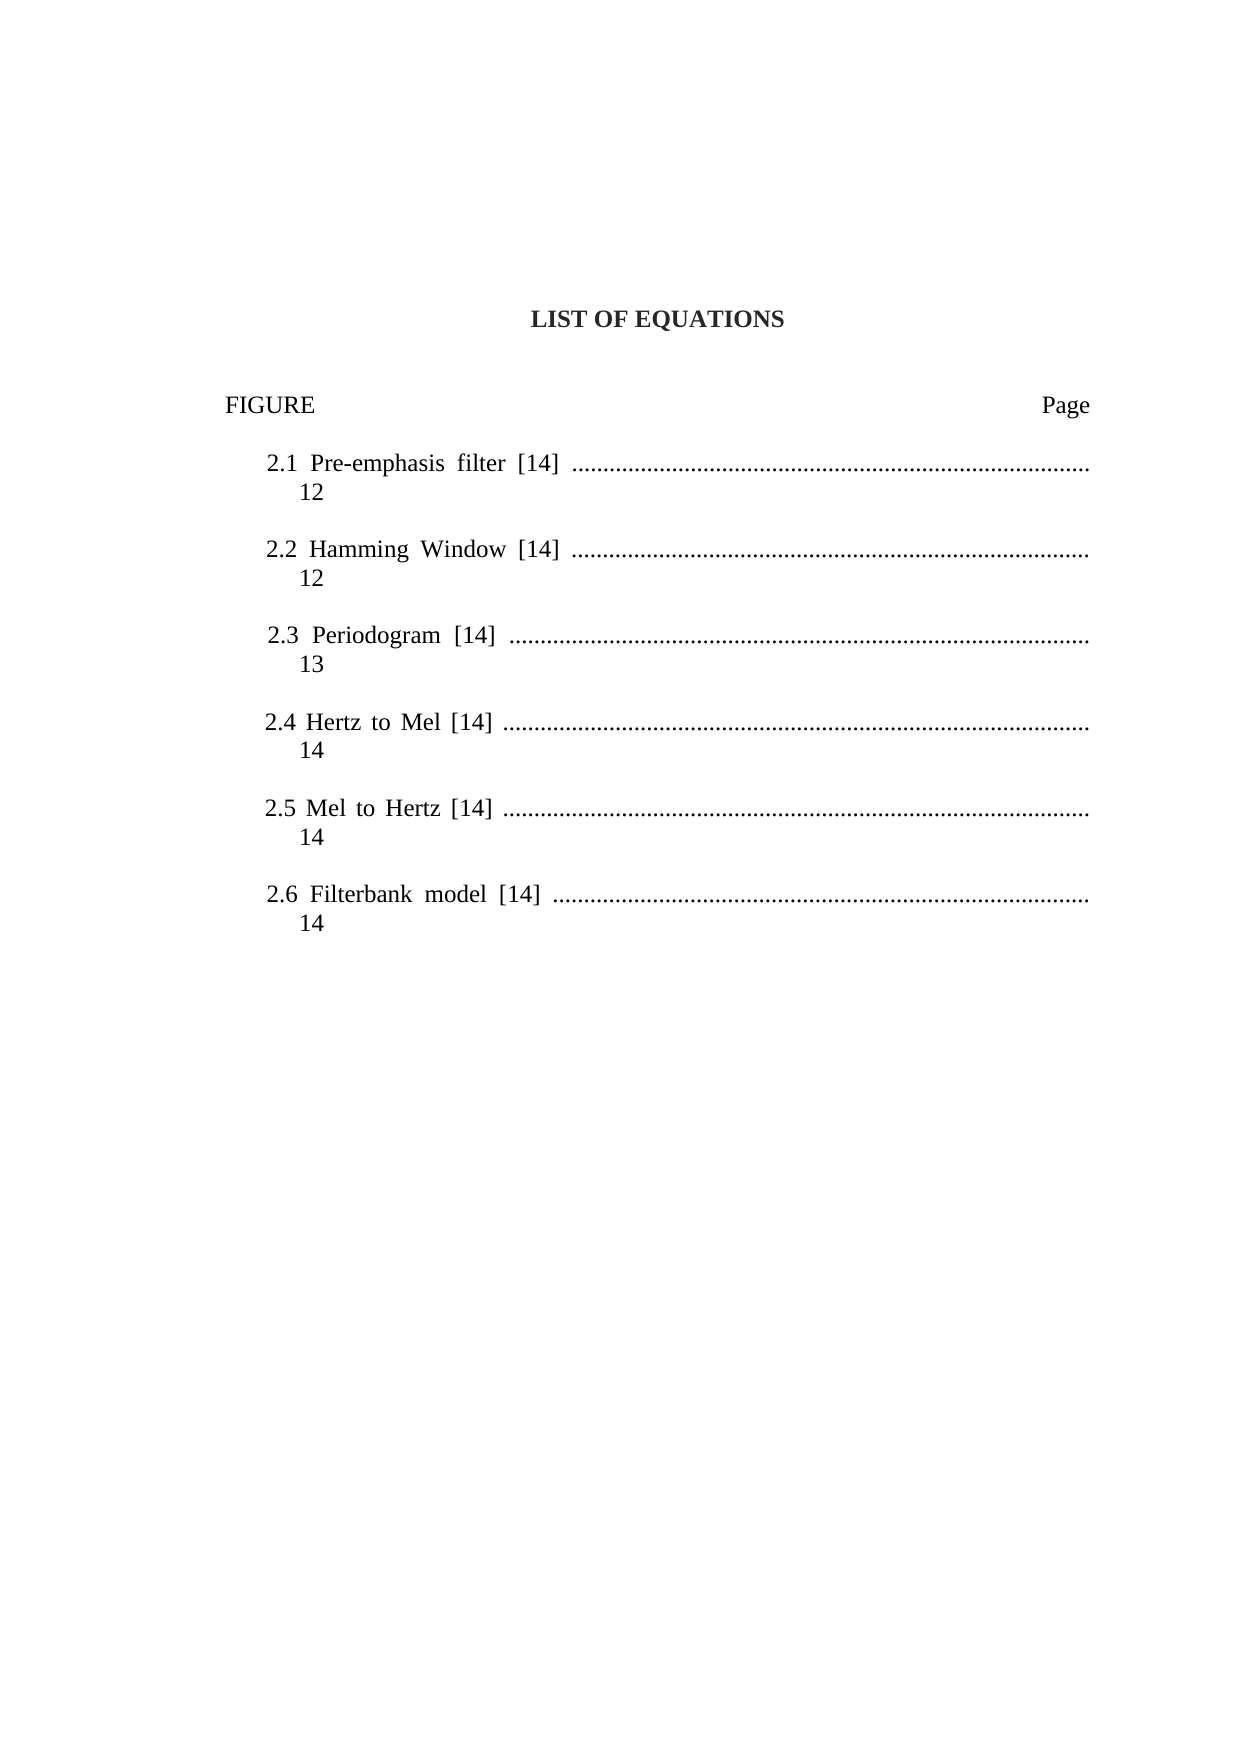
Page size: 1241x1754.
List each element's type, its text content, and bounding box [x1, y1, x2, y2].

text 2.5 Mel to Hertz [14] .............................................................................................. 14 [254, 793, 1090, 850]
text 2.2 Hamming Window [14] ................................................................................... 12 [254, 534, 1090, 592]
subtitle LIST OF EQUATIONS [225, 304, 1090, 333]
text FIGURE Page [225, 390, 1090, 448]
text 2.1 Pre-emphasis filter [14] ................................................................................... 12 [254, 448, 1090, 505]
text 2.4 Hertz to Mel [14] .............................................................................................. 14 [254, 707, 1090, 764]
text 2.6 Filterbank model [14] ...................................................................................... 14 [254, 879, 1090, 965]
text 2.3 Periodogram [14] ............................................................................................. 13 [254, 620, 1090, 678]
